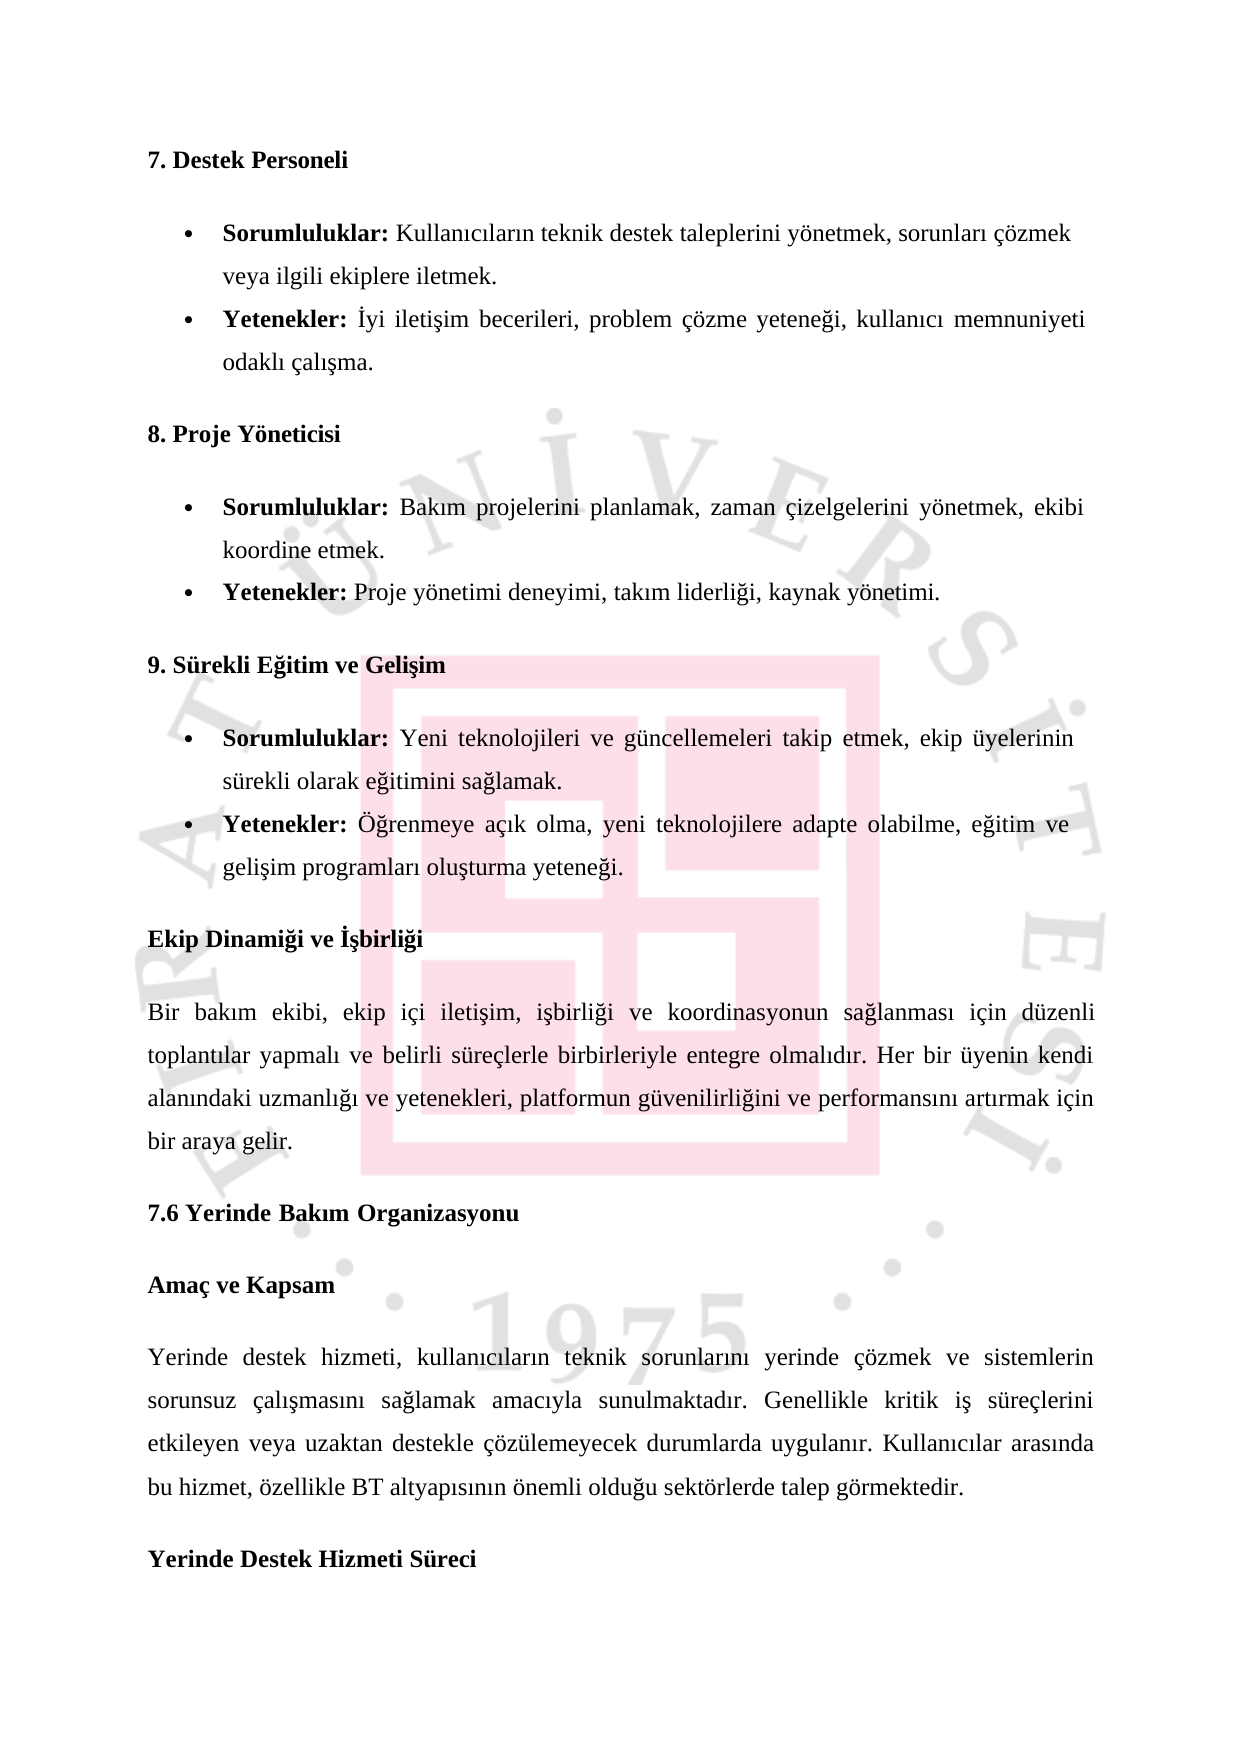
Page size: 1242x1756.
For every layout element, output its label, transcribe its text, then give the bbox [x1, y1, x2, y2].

subtitle Sürekli Eğitim ve Gelişim [147, 650, 1117, 679]
list Sorumluluklar: Yeni teknolojileri ve güncellemeleri takip etmek, ekip üyelerinin sürekli olarak eğitimini sağlamak. [185, 723, 1078, 794]
list Yetenekler: Öğrenmeye açık olma, yeni teknolojilere adapte olabilme, eğitim ve gelişim programları oluşturma yeteneği. [185, 809, 1073, 881]
list Sorumluluklar: Bakım projelerini planlamak, zaman çizelgelerini yönetmek, ekibi koordine etmek. [185, 492, 1088, 564]
subtitle Yerinde Destek Hizmeti Süreci [147, 1544, 1117, 1572]
subtitle Proje Yöneticisi [147, 419, 1117, 448]
subtitle Destek Personeli [147, 145, 1117, 174]
subtitle Yerinde Bakım Organizasyonu Amaç ve Kapsam [147, 1198, 519, 1299]
subtitle Ekip Dinamiği ve İşbirliği [147, 924, 1117, 953]
list Sorumluluklar: Kullanıcıların teknik destek taleplerini yönetmek, sorunları çözmek veya ilgili ekiplere iletmek. [185, 218, 1072, 290]
list Yetenekler: Proje yönetimi deneyimi, takım liderliği, kaynak yönetimi. [185, 578, 1117, 606]
text Bir bakım ekibi, ekip içi iletişim, işbirliği ve koordinasyonun sağlanması için düzenli toplantılar yapmalı ve belirli süreçlerle birbirleriyle entegre olmalıdır. Her bir üyenin kendi alanındaki uzmanlığı ve yetenekleri, platformun güvenilirliğini ve performansını artırmak için bir araya gelir. [147, 997, 1095, 1155]
text Yerinde destek hizmeti, kullanıcıların teknik sorunlarını yerinde çözmek ve sistemlerin sorunsuz çalışmasını sağlamak amacıyla sunulmaktadır. Genellikle kritik iş süreçlerini etkileyen veya uzaktan destekle çözülemeyecek durumlarda uygulanır. Kullanıcılar arasında bu hizmet, özellikle BT altyapısının önemli olduğu sektörlerde talep görmektedir. [147, 1342, 1094, 1500]
list Yetenekler: İyi iletişim becerileri, problem çözme yeteneği, kullanıcı memnuniyeti odaklı çalışma. [185, 304, 1090, 376]
